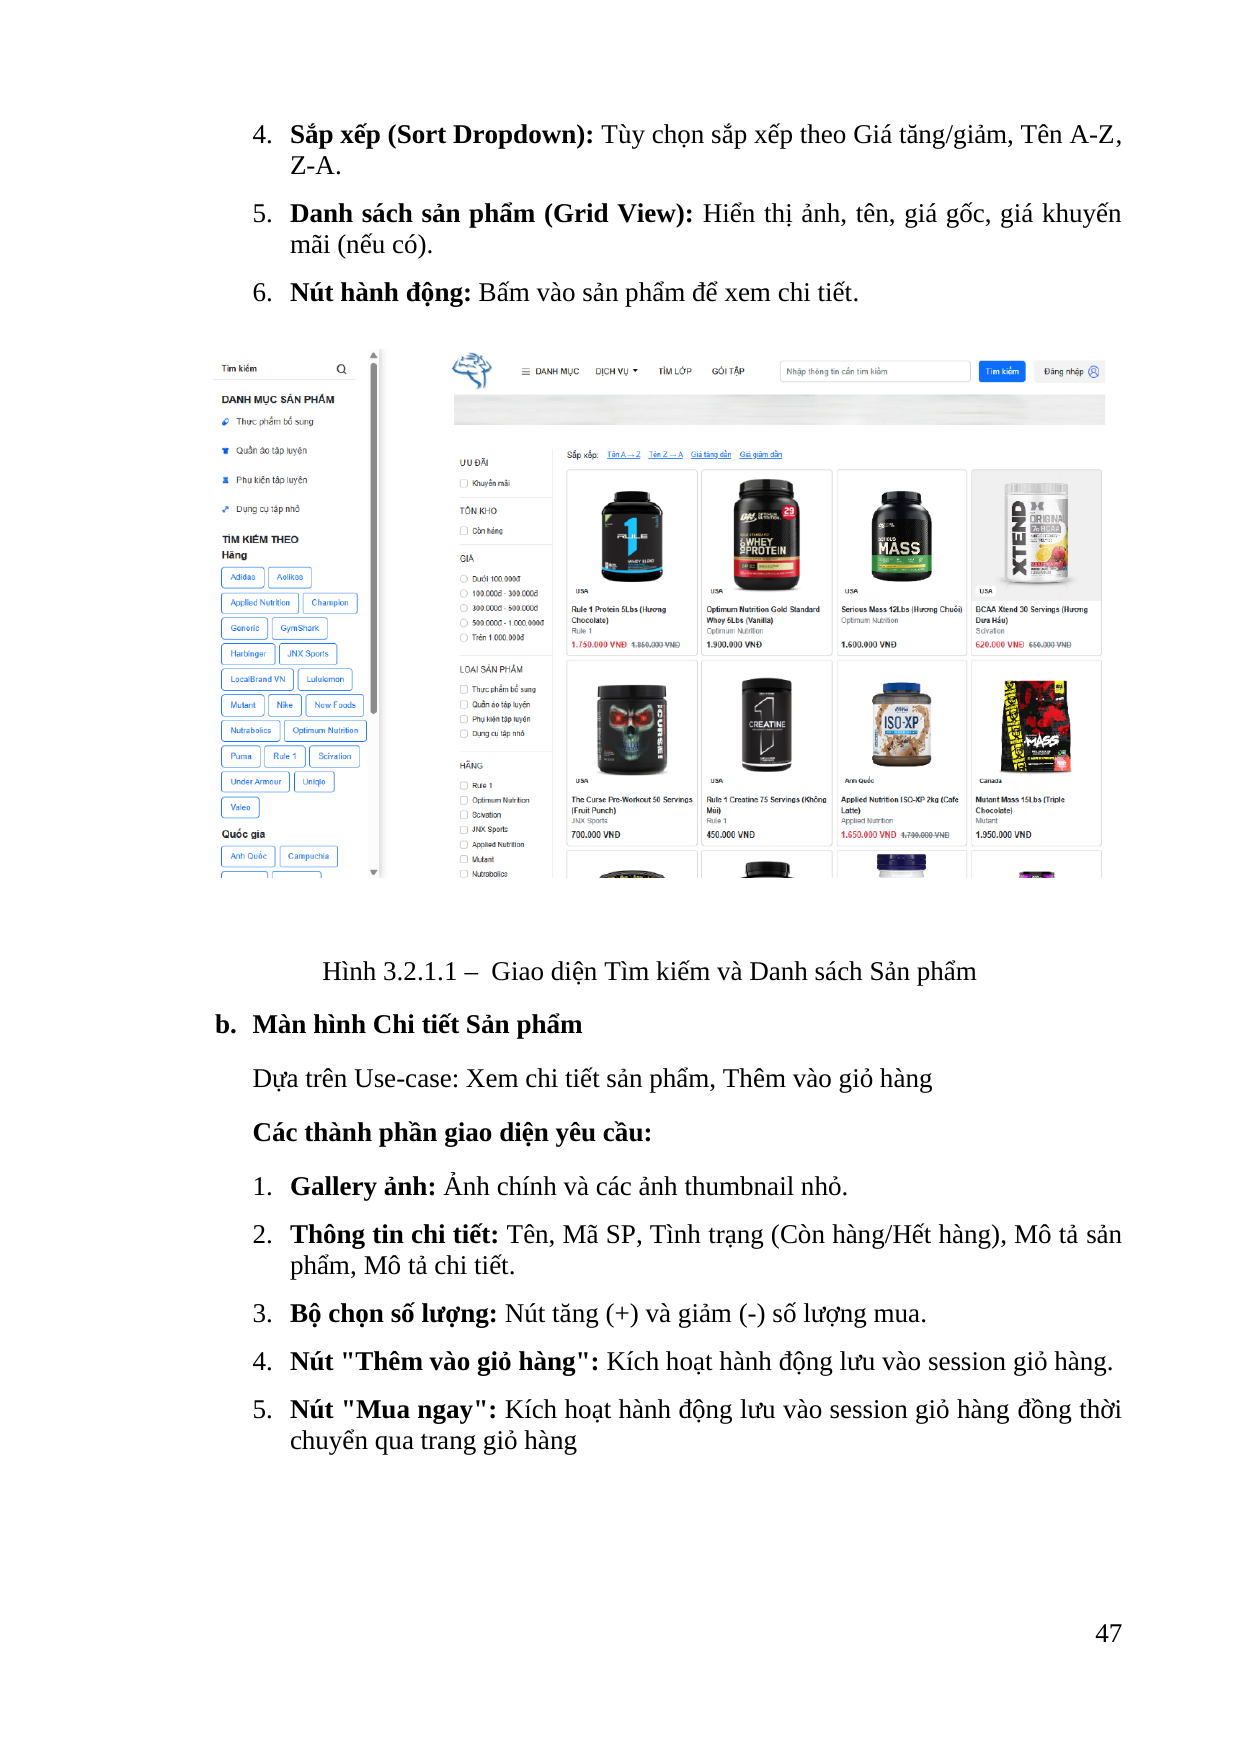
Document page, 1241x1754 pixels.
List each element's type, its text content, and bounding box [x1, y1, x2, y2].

list Màn hình Chi tiết Sản phẩm [215, 1009, 1122, 1040]
picture [201, 349, 1106, 878]
list Gallery ảnh: Ảnh chính và các ảnh thumbnail nhỏ. [252, 1171, 1122, 1202]
text Hình 3.2.1.1 – Giao diện Tìm kiếm và Danh sách Sản phẩm [177, 955, 1122, 986]
list Danh sách sản phẩm (Grid View): Hiển thị ảnh, tên, giá gốc, giá khuyến mãi (nếu có). [252, 197, 1122, 259]
text Các thành phần giao diện yêu cầu: [177, 1117, 1122, 1148]
list Nút "Thêm vào giỏ hàng": Kích hoạt hành động lưu vào session giỏ hàng. [252, 1345, 1122, 1376]
list Thông tin chi tiết: Tên, Mã SP, Tình trạng (Còn hàng/Hết hàng), Mô tả sản phẩm, Mô tả chi tiết. [252, 1218, 1122, 1281]
list Sắp xếp (Sort Dropdown): Tùy chọn sắp xếp theo Giá tăng/giảm, Tên A-Z, Z-A. [252, 118, 1122, 180]
list Bộ chọn số lượng: Nút tăng (+) và giảm (-) số lượng mua. [252, 1297, 1122, 1328]
text Dựa trên Use-case: Xem chi tiết sản phẩm, Thêm vào giỏ hàng [177, 1063, 1122, 1094]
list Nút "Mua ngay": Kích hoạt hành động lưu vào session giỏ hàng đồng thời chuyển qua trang giỏ hàng [252, 1393, 1122, 1455]
list Nút hành động: Bấm vào sản phẩm để xem chi tiết. [252, 276, 1122, 307]
